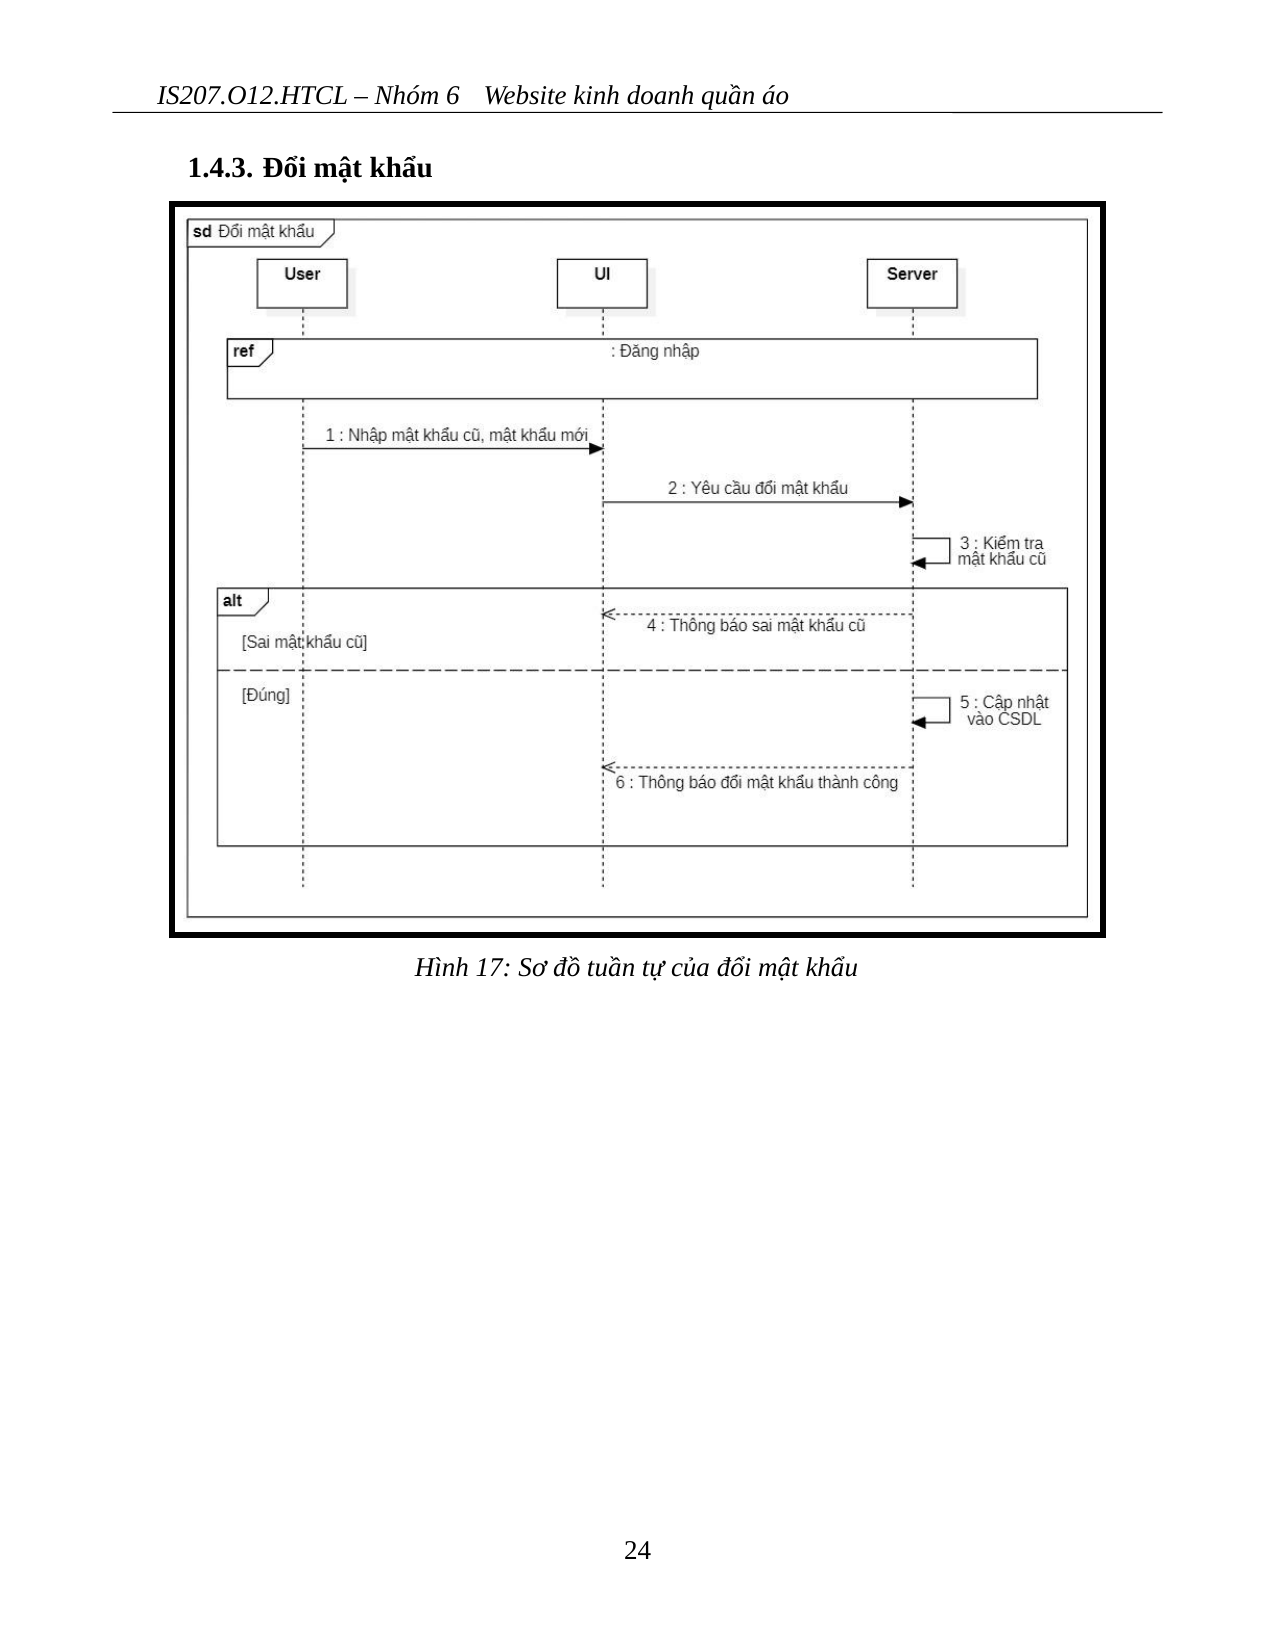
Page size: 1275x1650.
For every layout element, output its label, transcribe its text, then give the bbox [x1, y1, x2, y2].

text Hình 17: Sơ đồ tuần tự của đổi mật khẩu [150, 951, 1125, 982]
picture [175, 207, 1100, 932]
subtitle Đổi mật khẩu [187, 150, 1125, 183]
